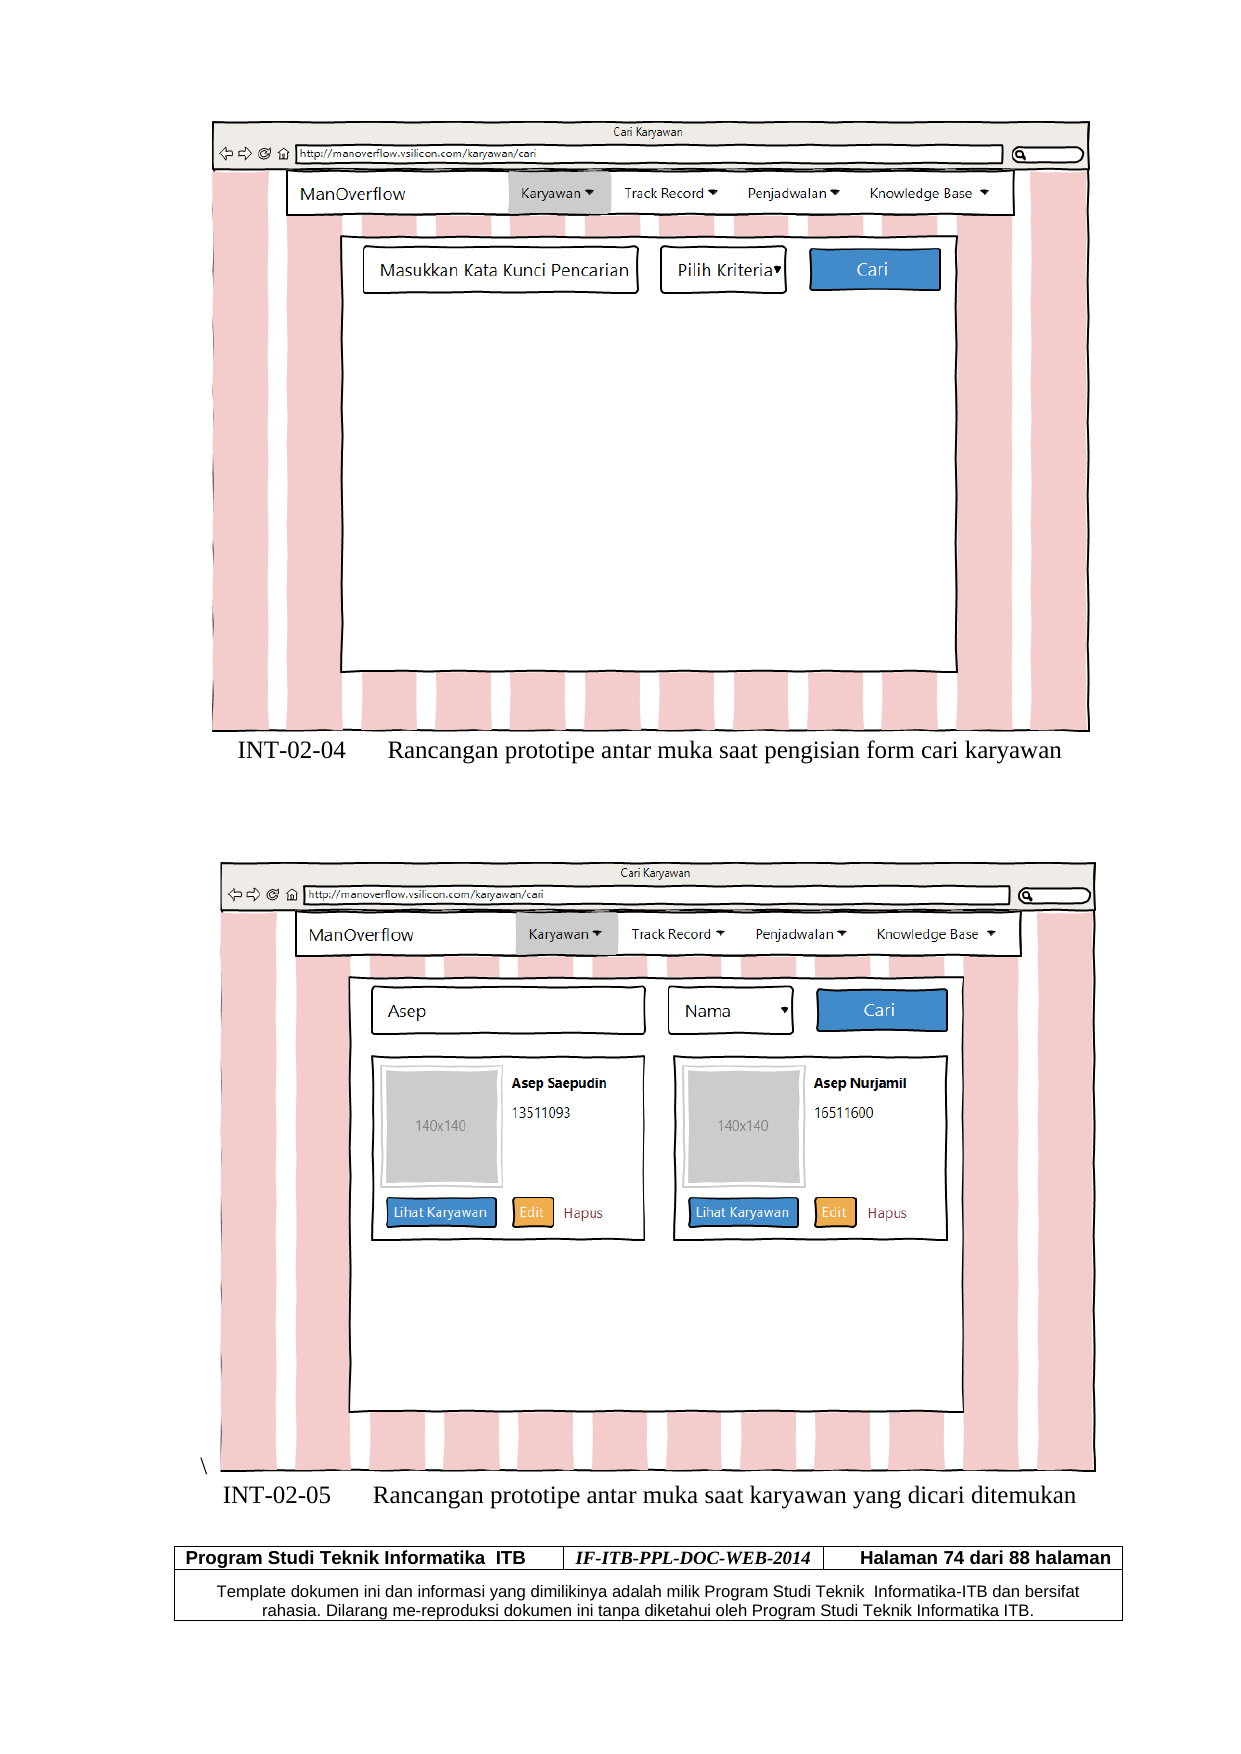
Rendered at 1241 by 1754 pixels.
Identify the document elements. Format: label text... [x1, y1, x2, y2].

picture [213, 858, 1100, 1475]
picture [206, 118, 1093, 736]
